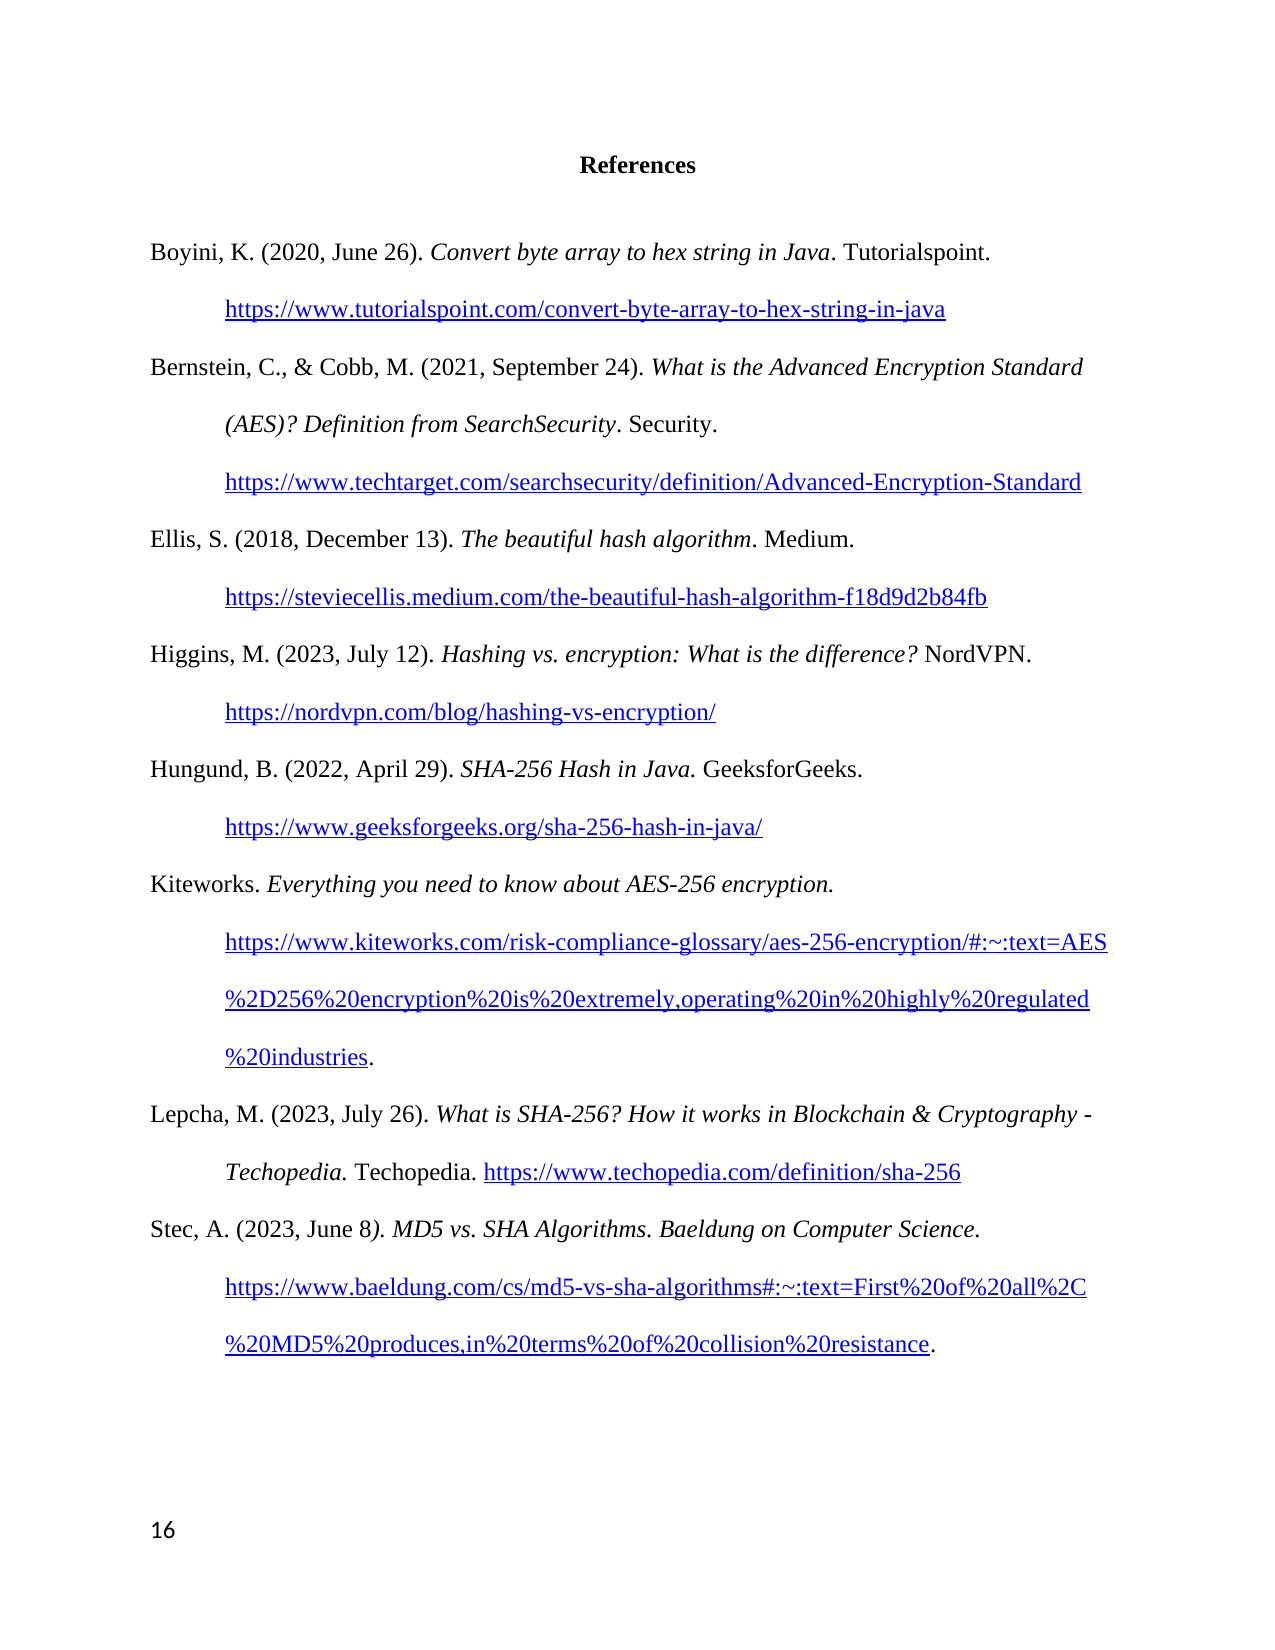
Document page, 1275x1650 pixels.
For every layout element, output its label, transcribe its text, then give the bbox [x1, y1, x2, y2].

text Higgins, M. (2023, July 12). Hashing vs. encryption: What is the difference? NordVPN. https://nordvpn.com/blog/hashing-vs-encryption/ [150, 639, 1125, 725]
text Ellis, S. (2018, December 13). The beautiful hash algorithm. Medium. https://steviecellis.medium.com/the-beautiful-hash-algorithm-f18d9d2b84fb [150, 524, 1125, 610]
text Kiteworks. Everything you need to know about AES-256 encryption. https://www.kiteworks.com/risk-compliance-glossary/aes-256-encryption/#:~:text=AES%2D256%20encryption%20is%20extremely,operating%20in%20highly%20regulated%20industries. [150, 869, 1125, 1070]
text Hungund, B. (2022, April 29). SHA-256 Hash in Java. GeeksforGeeks. https://www.geeksforgeeks.org/sha-256-hash-in-java/ [150, 754, 1125, 840]
text Stec, A. (2023, June 8). MD5 vs. SHA Algorithms. Baeldung on Computer Science. https://www.baeldung.com/cs/md5-vs-sha-algorithms#:~:text=First%20of%20all%2C%20MD5%20produces,in%20terms%20of%20collision%20resistance. [150, 1214, 1125, 1358]
text Bernstein, C., & Cobb, M. (2021, September 24). What is the Advanced Encryption Standard (AES)? Definition from SearchSecurity. Security. https://www.techtarget.com/searchsecurity/definition/Advanced-Encryption-Standard [150, 352, 1125, 495]
text Boyini, K. (2020, June 26). Convert byte array to hex string in Java. Tutorialspoint. https://www.tutorialspoint.com/convert-byte-array-to-hex-string-in-java [150, 237, 1125, 323]
text References [150, 150, 1125, 179]
text Lepcha, M. (2023, July 26). What is SHA-256? How it works in Blockchain & Cryptography - Techopedia. Techopedia. https://www.techopedia.com/definition/sha-256 [150, 1099, 1125, 1185]
